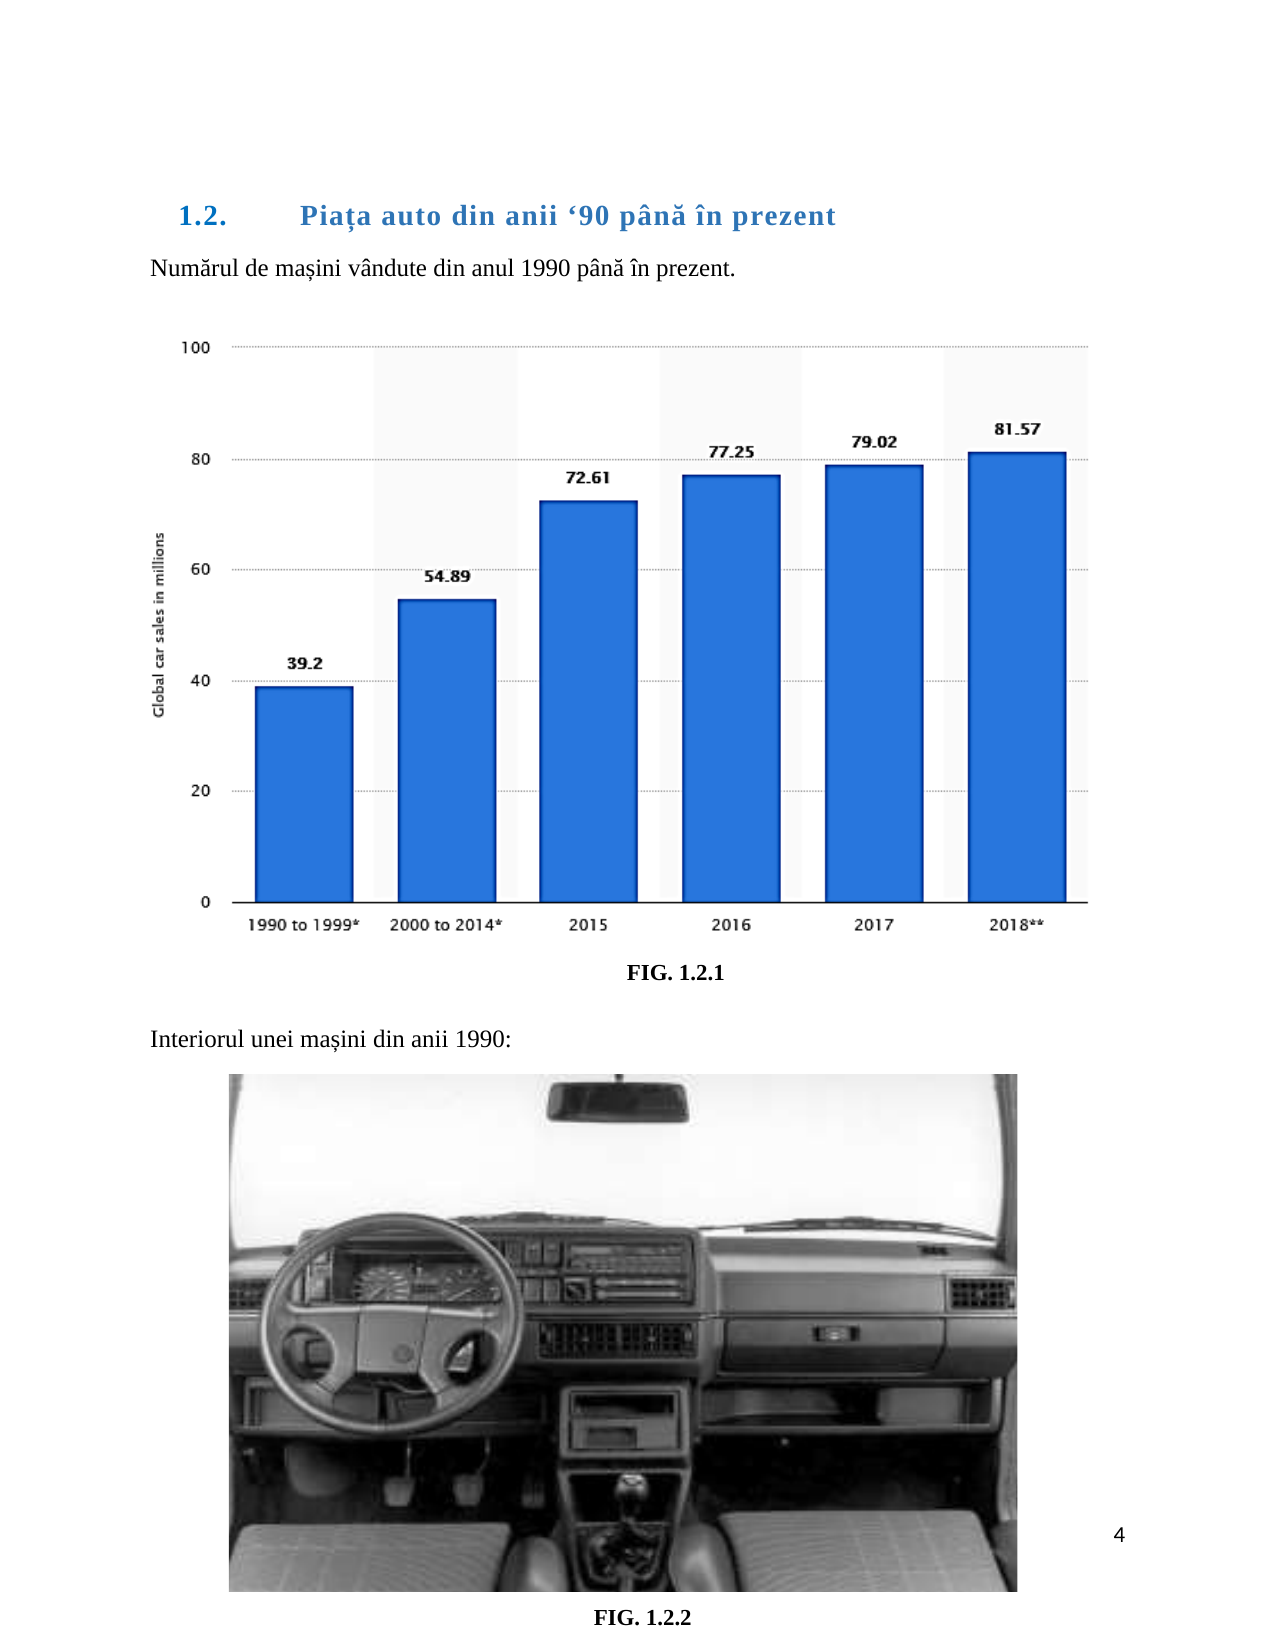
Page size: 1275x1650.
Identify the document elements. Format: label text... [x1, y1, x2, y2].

subtitle Piața auto din anii ‘90 până în prezent [178, 198, 1125, 231]
picture [118, 322, 1111, 955]
picture [226, 1074, 1017, 1590]
text Interiorul unei mașini din anii 1990: [150, 1024, 1125, 1052]
text Numărul de mașini vândute din anul 1990 până în prezent. [150, 253, 1125, 282]
